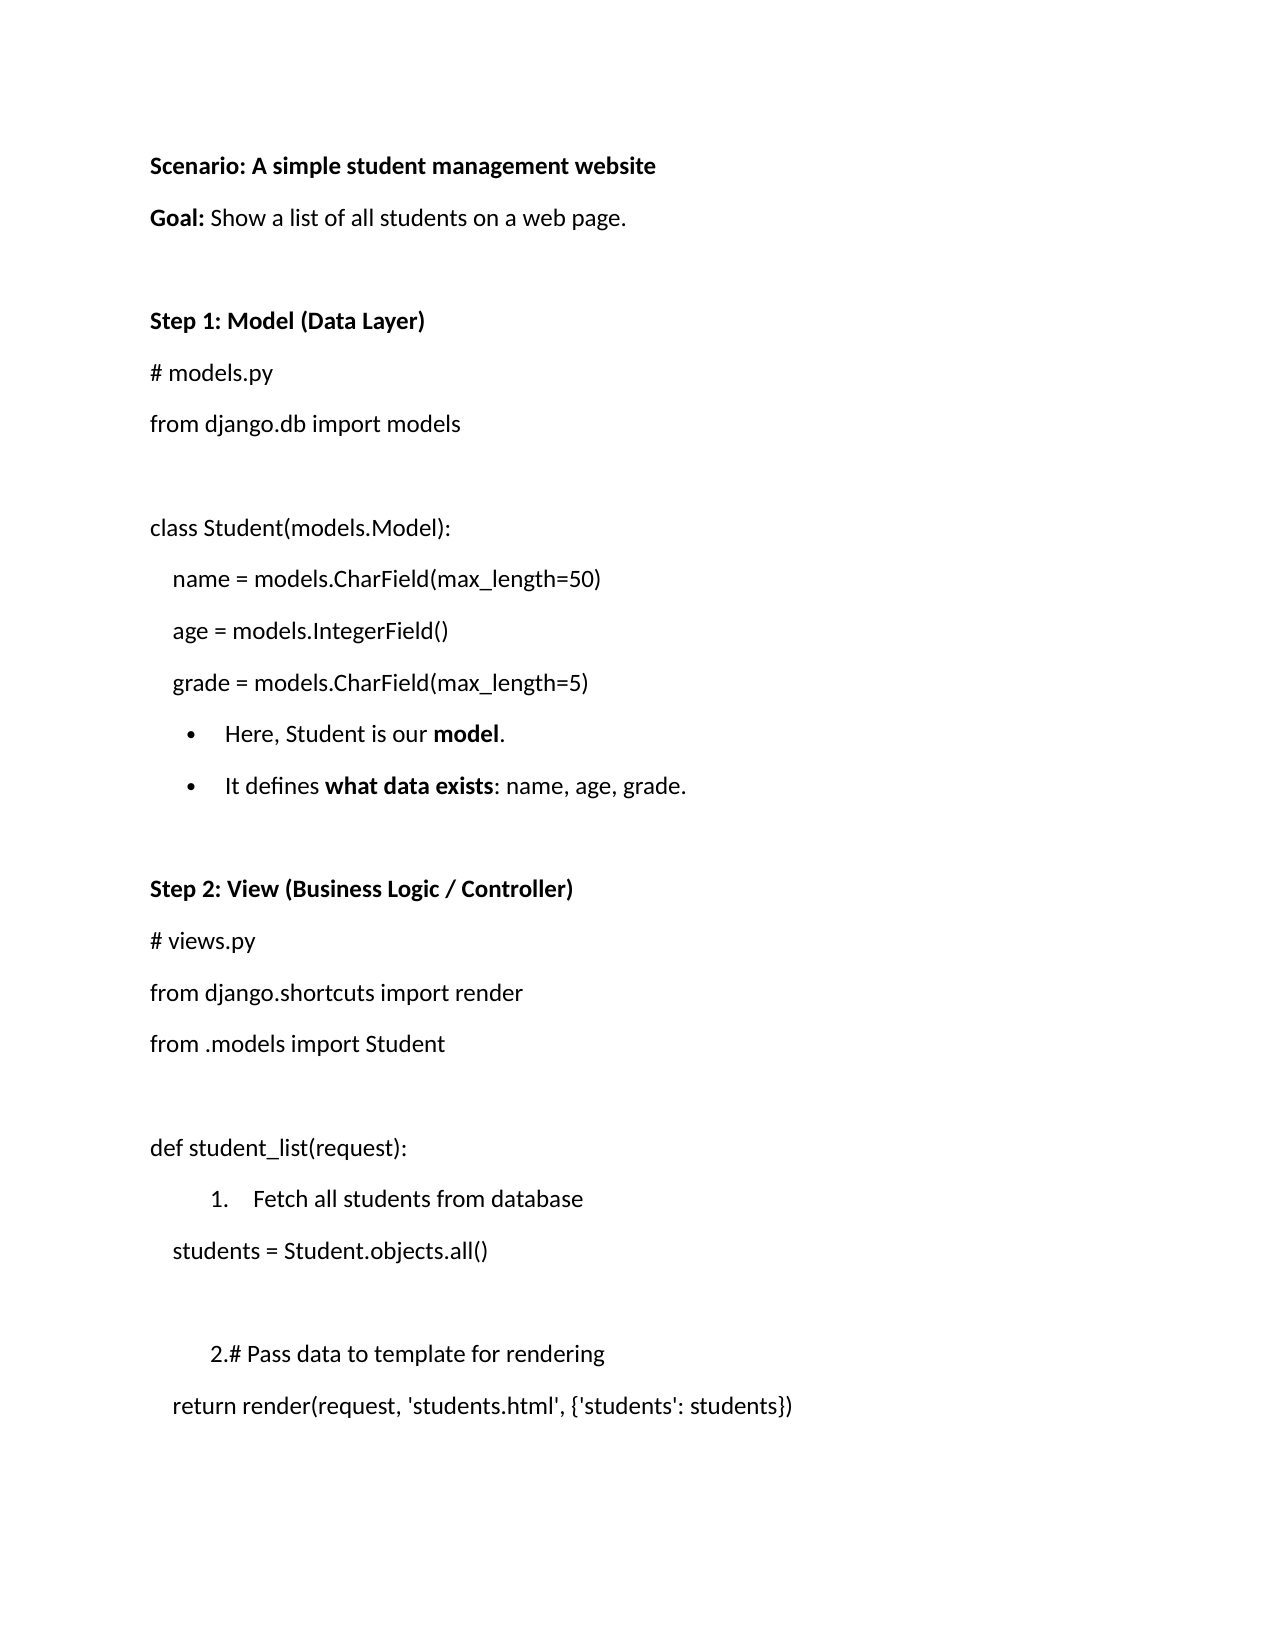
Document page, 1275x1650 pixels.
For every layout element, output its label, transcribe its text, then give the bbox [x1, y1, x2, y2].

text Step 2: View (Business Logic / Controller) [150, 873, 1125, 904]
text 2.# Pass data to template for rendering [210, 1338, 1125, 1369]
text # models.py [150, 357, 1125, 387]
text class Student(models.Model): [150, 512, 1125, 542]
text from django.shortcuts import render [150, 977, 1125, 1007]
text def student_list(request): [150, 1132, 1125, 1162]
text return render(request, 'students.html', {'students': students}) [150, 1390, 1125, 1421]
text grade = models.CharField(max_length=5) [150, 667, 1125, 697]
text Step 1: Model (Data Layer) [150, 305, 1125, 336]
text age = models.IntegerField() [150, 615, 1125, 646]
text from django.db import models [150, 408, 1125, 439]
text name = models.CharField(max_length=50) [150, 563, 1125, 594]
text Scenario: A simple student management website [150, 150, 1125, 181]
list Here, Student is our model. [187, 718, 1125, 749]
text Goal: Show a list of all students on a web page. [150, 202, 1125, 232]
text students = Student.objects.all() [150, 1235, 1125, 1266]
list Fetch all students from database [210, 1183, 1125, 1214]
list It defines what data exists: name, age, grade. [187, 770, 1125, 801]
text from .models import Student [150, 1028, 1125, 1059]
text # views.py [150, 925, 1125, 956]
